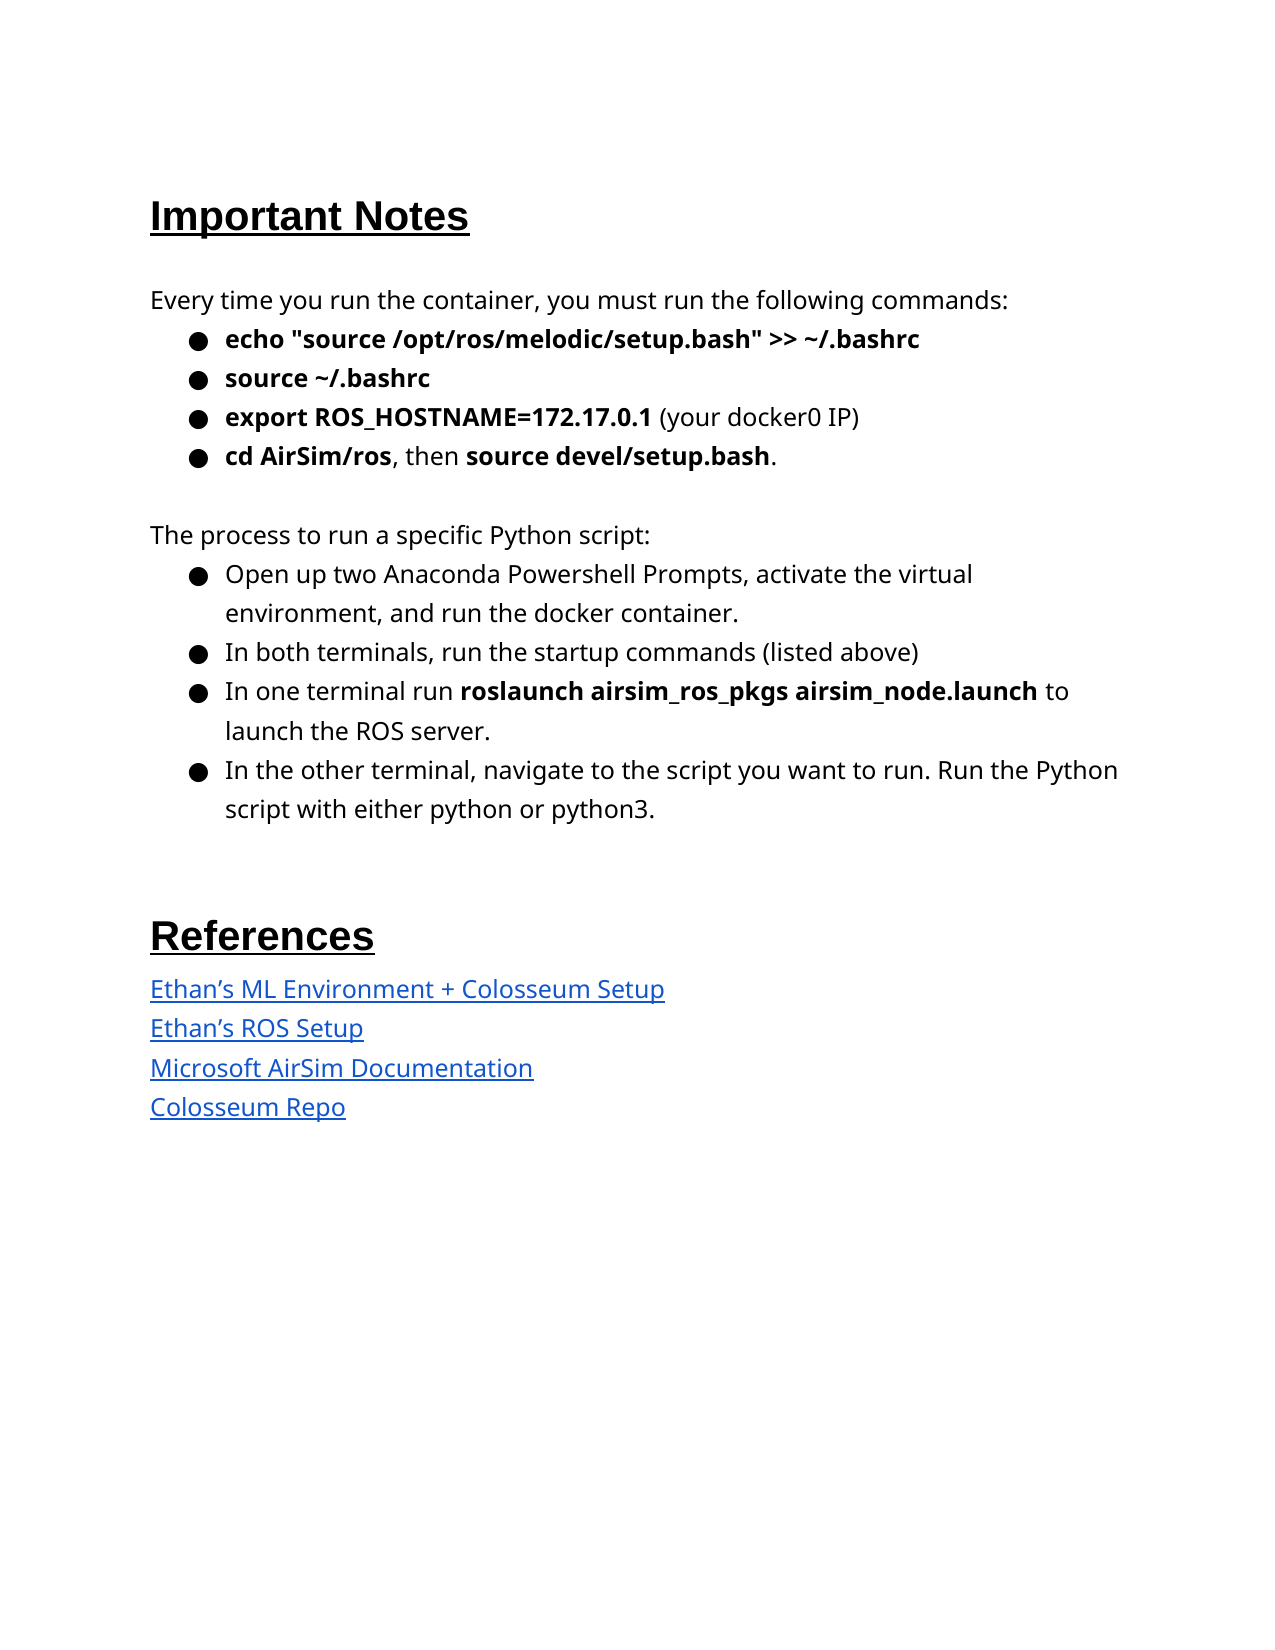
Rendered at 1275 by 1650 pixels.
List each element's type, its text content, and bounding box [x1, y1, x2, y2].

text Ethan’s ROS Setup [150, 1011, 1125, 1045]
list source ~/.bashrc [187, 361, 1125, 395]
list In the other terminal, navigate to the script you want to run. Run the Python script with either python or python3. [187, 752, 1125, 826]
list cd AirSim/ros, then source devel/setup.bash. [187, 439, 1125, 473]
list export ROS_HOSTNAME=172.17.0.1 (your docker0 IP) [187, 400, 1125, 434]
list echo "source /opt/ros/melodic/setup.bash" >> ~/.bashrc [187, 321, 1125, 356]
text The process to run a specific Python script: [150, 517, 1125, 551]
list In both terminals, run the startup commands (listed above) [187, 635, 1125, 669]
list In one terminal run roslaunch airsim_ros_pkgs airsim_node.launch to launch the ROS server. [187, 674, 1125, 747]
list Open up two Anaconda Powershell Prompts, activate the virtual environment, and run the docker container. [187, 556, 1125, 630]
text Every time you run the container, you must run the following commands: [150, 282, 1125, 316]
text Microsoft AirSim Documentation [150, 1050, 1125, 1084]
subtitle Important Notes [150, 192, 1125, 239]
subtitle References [150, 911, 1125, 959]
text Ethan’s ML Environment + Colosseum Setup [150, 972, 1125, 1006]
text Colosseum Repo [150, 1089, 1125, 1123]
